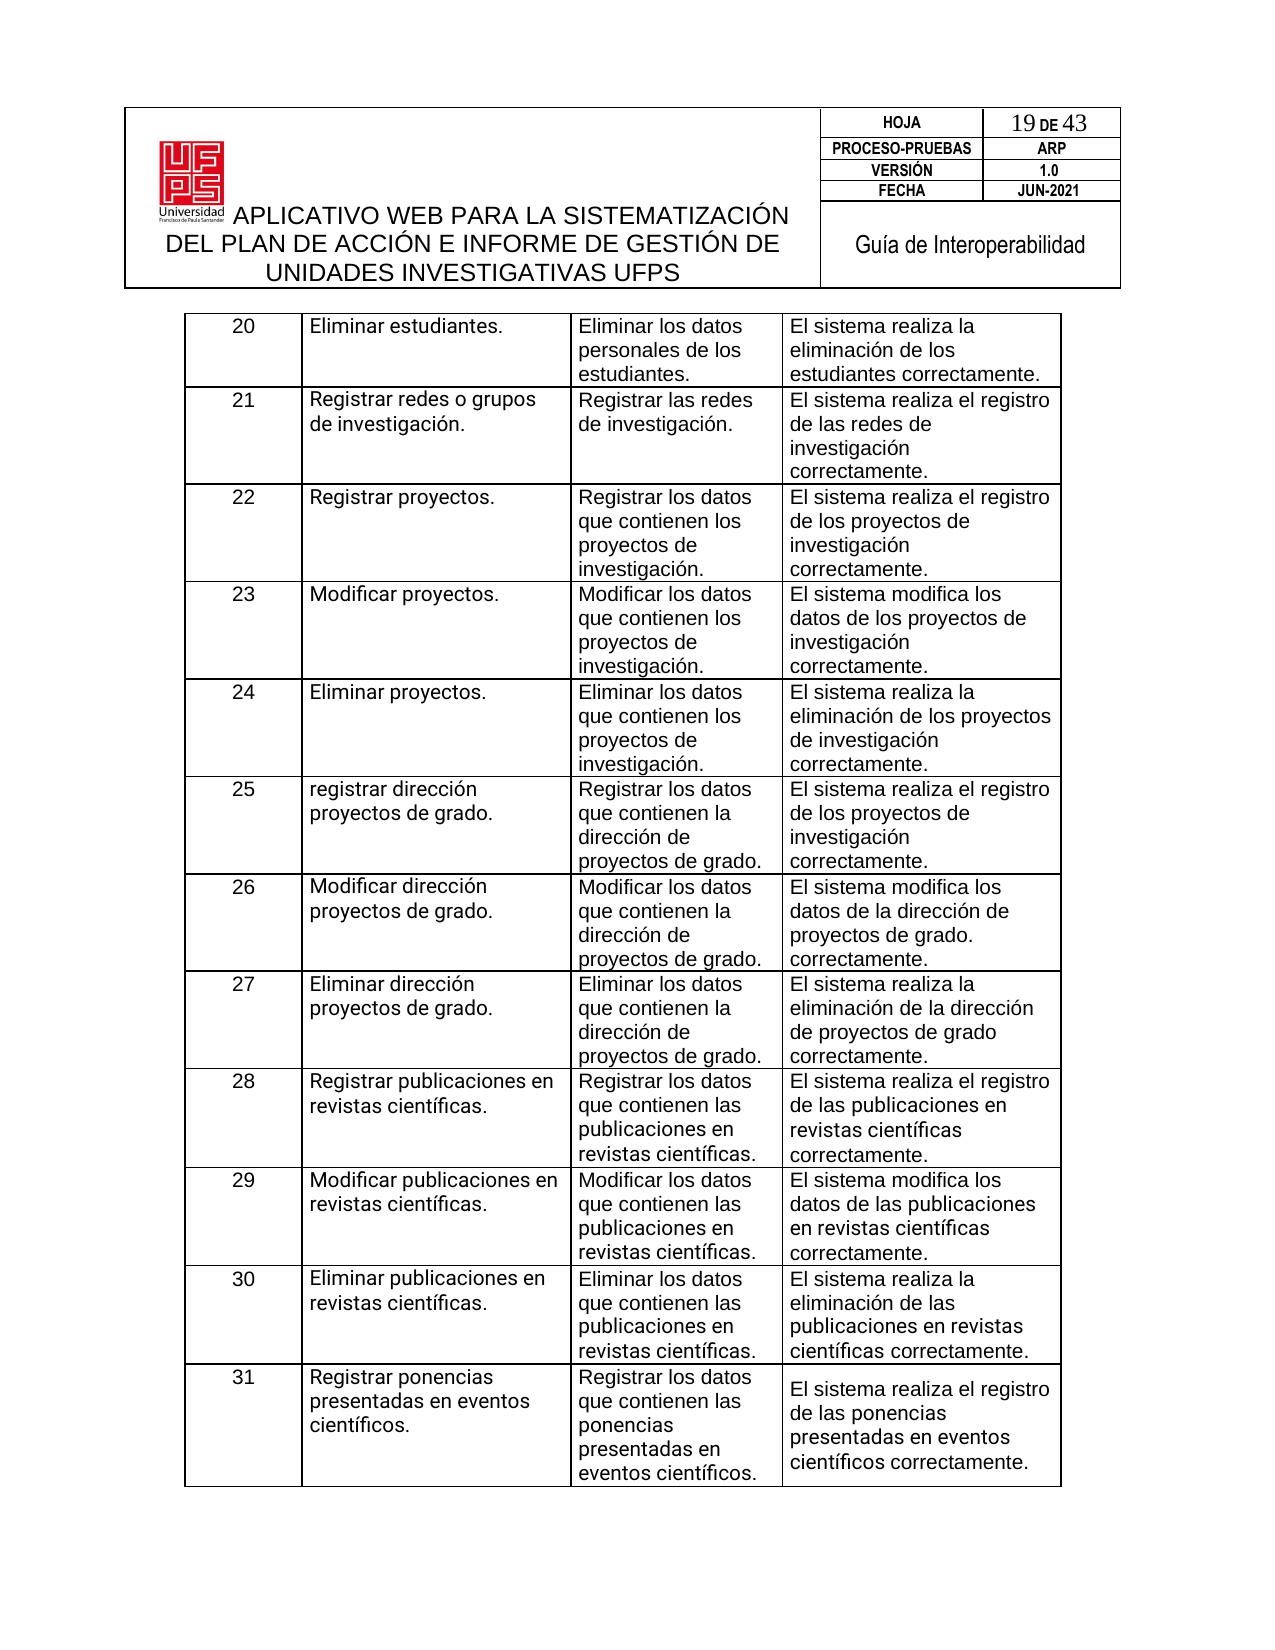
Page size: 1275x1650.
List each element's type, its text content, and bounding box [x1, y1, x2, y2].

table_cell Modificar proyectos. [303, 582, 570, 678]
table_cell El sistema modifica los datos de las publicaciones en revistas científicas correctamente. [783, 1168, 1060, 1265]
table_cell El sistema realiza el registro de las publicaciones en revistas científicas correctamente. [783, 1069, 1060, 1166]
table_cell Registrar publicaciones en revistas científicas. [303, 1069, 570, 1166]
table_cell 31 [186, 1365, 301, 1486]
table_cell Registrar los datos que contienen las publicaciones en revistas científicas. [572, 1069, 782, 1166]
table_cell Registrar los datos que contienen las ponencias presentadas en eventos científicos. [572, 1365, 782, 1486]
table_cell 30 [186, 1266, 301, 1363]
table_cell Registrar las redes de investigación. [572, 388, 782, 483]
table_cell 27 [186, 972, 301, 1068]
table_cell Registrar redes o grupos de investigación. [303, 388, 570, 483]
table_cell Modificar los datos que contienen la dirección de proyectos de grado. [572, 875, 782, 970]
table_cell Modificar dirección proyectos de grado. [303, 875, 570, 970]
table_cell 29 [186, 1168, 301, 1265]
table_cell Eliminar publicaciones en revistas científicas. [303, 1266, 570, 1363]
table_cell 26 [186, 875, 301, 970]
table_cell Registrar proyectos. [303, 485, 570, 581]
table_cell Registrar los datos que contienen la dirección de proyectos de grado. [572, 777, 782, 873]
table_cell Eliminar estudiantes. [303, 314, 570, 386]
table_cell Eliminar los datos que contienen las publicaciones en revistas científicas. [572, 1266, 782, 1363]
table_cell Eliminar proyectos. [303, 680, 570, 776]
table_cell El sistema realiza la eliminación de las publicaciones en revistas científicas correctamente. [783, 1266, 1060, 1363]
table_cell El sistema modifica los datos de los proyectos de investigación correctamente. [783, 582, 1060, 678]
table_cell registrar dirección proyectos de grado. [303, 777, 570, 873]
table_cell 25 [186, 777, 301, 873]
table_cell Modificar los datos que contienen los proyectos de investigación. [572, 582, 782, 678]
table_cell El sistema realiza el registro de los proyectos de investigación correctamente. [783, 485, 1060, 581]
table_cell El sistema realiza el registro de los proyectos de investigación correctamente. [783, 777, 1060, 873]
table_cell 23 [186, 582, 301, 678]
table_cell 20 [186, 314, 301, 386]
table_cell Registrar ponencias presentadas en eventos científicos. [303, 1365, 570, 1486]
table_cell 21 [186, 388, 301, 483]
table_cell El sistema modifica los datos de la dirección de proyectos de grado. correctamente. [783, 875, 1060, 970]
table_cell 22 [186, 485, 301, 581]
table_cell Modificar los datos que contienen las publicaciones en revistas científicas. [572, 1168, 782, 1265]
table_cell 24 [186, 680, 301, 776]
table_cell El sistema realiza la eliminación de los proyectos de investigación correctamente. [783, 680, 1060, 776]
table_cell El sistema realiza la eliminación de los estudiantes correctamente. [783, 314, 1060, 386]
table_cell Modificar publicaciones en revistas científicas. [303, 1168, 570, 1265]
table_cell 28 [186, 1069, 301, 1166]
table_cell Eliminar los datos que contienen la dirección de proyectos de grado. [572, 972, 782, 1068]
table_cell Eliminar dirección proyectos de grado. [303, 972, 570, 1068]
table_cell El sistema realiza el registro de las redes de investigación correctamente. [783, 388, 1060, 483]
table_cell El sistema realiza el registro de las ponencias presentadas en eventos científicos correctamente. [783, 1365, 1060, 1486]
table_cell Eliminar los datos personales de los estudiantes. [572, 314, 782, 386]
table_cell Eliminar los datos que contienen los proyectos de investigación. [572, 680, 782, 776]
table_cell El sistema realiza la eliminación de la dirección de proyectos de grado correctamente. [783, 972, 1060, 1068]
table_cell Registrar los datos que contienen los proyectos de investigación. [572, 485, 782, 581]
picture [156, 137, 227, 225]
